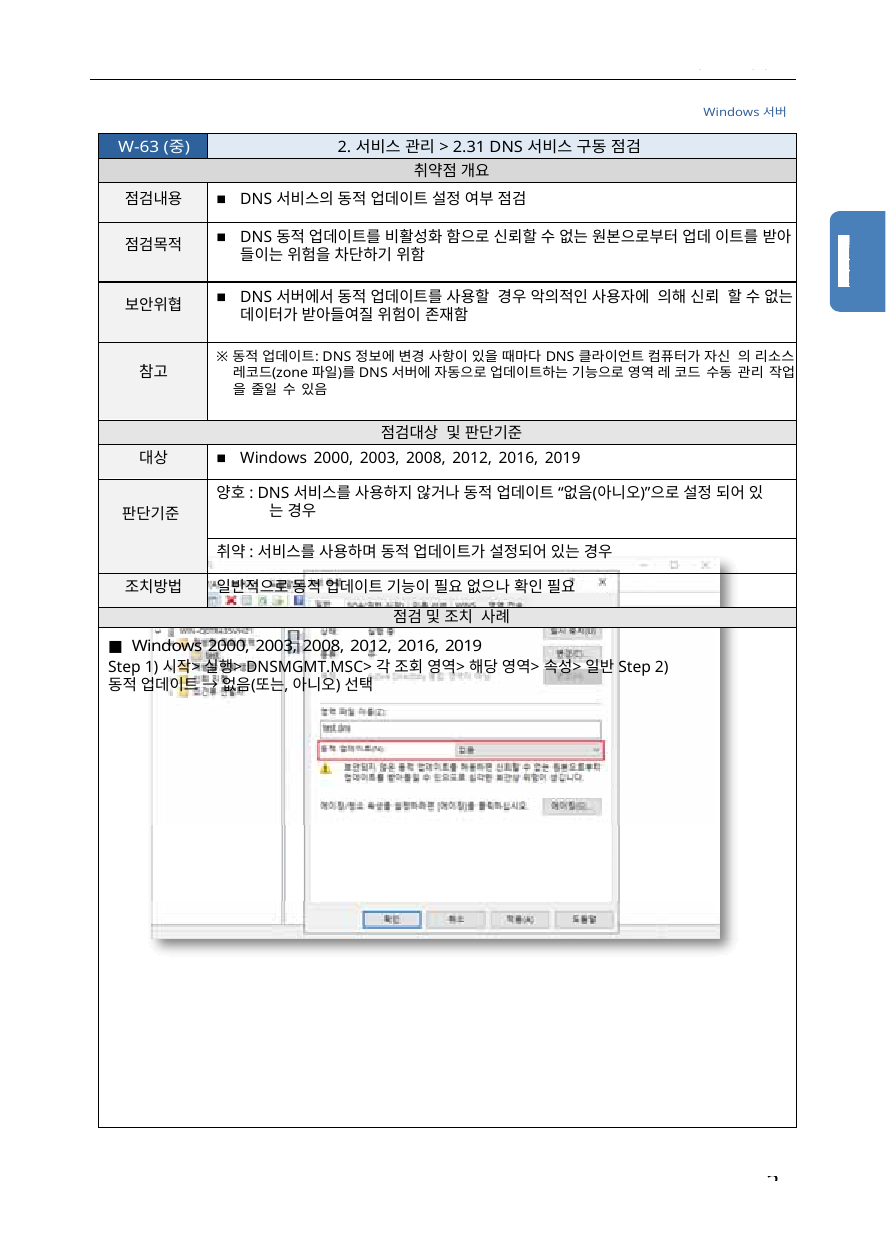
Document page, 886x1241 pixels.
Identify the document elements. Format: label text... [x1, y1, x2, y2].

picture [208, 574, 738, 607]
list Windows 서버 [649, 104, 787, 119]
picture [208, 555, 738, 573]
picture [148, 628, 738, 957]
picture [838, 235, 850, 287]
